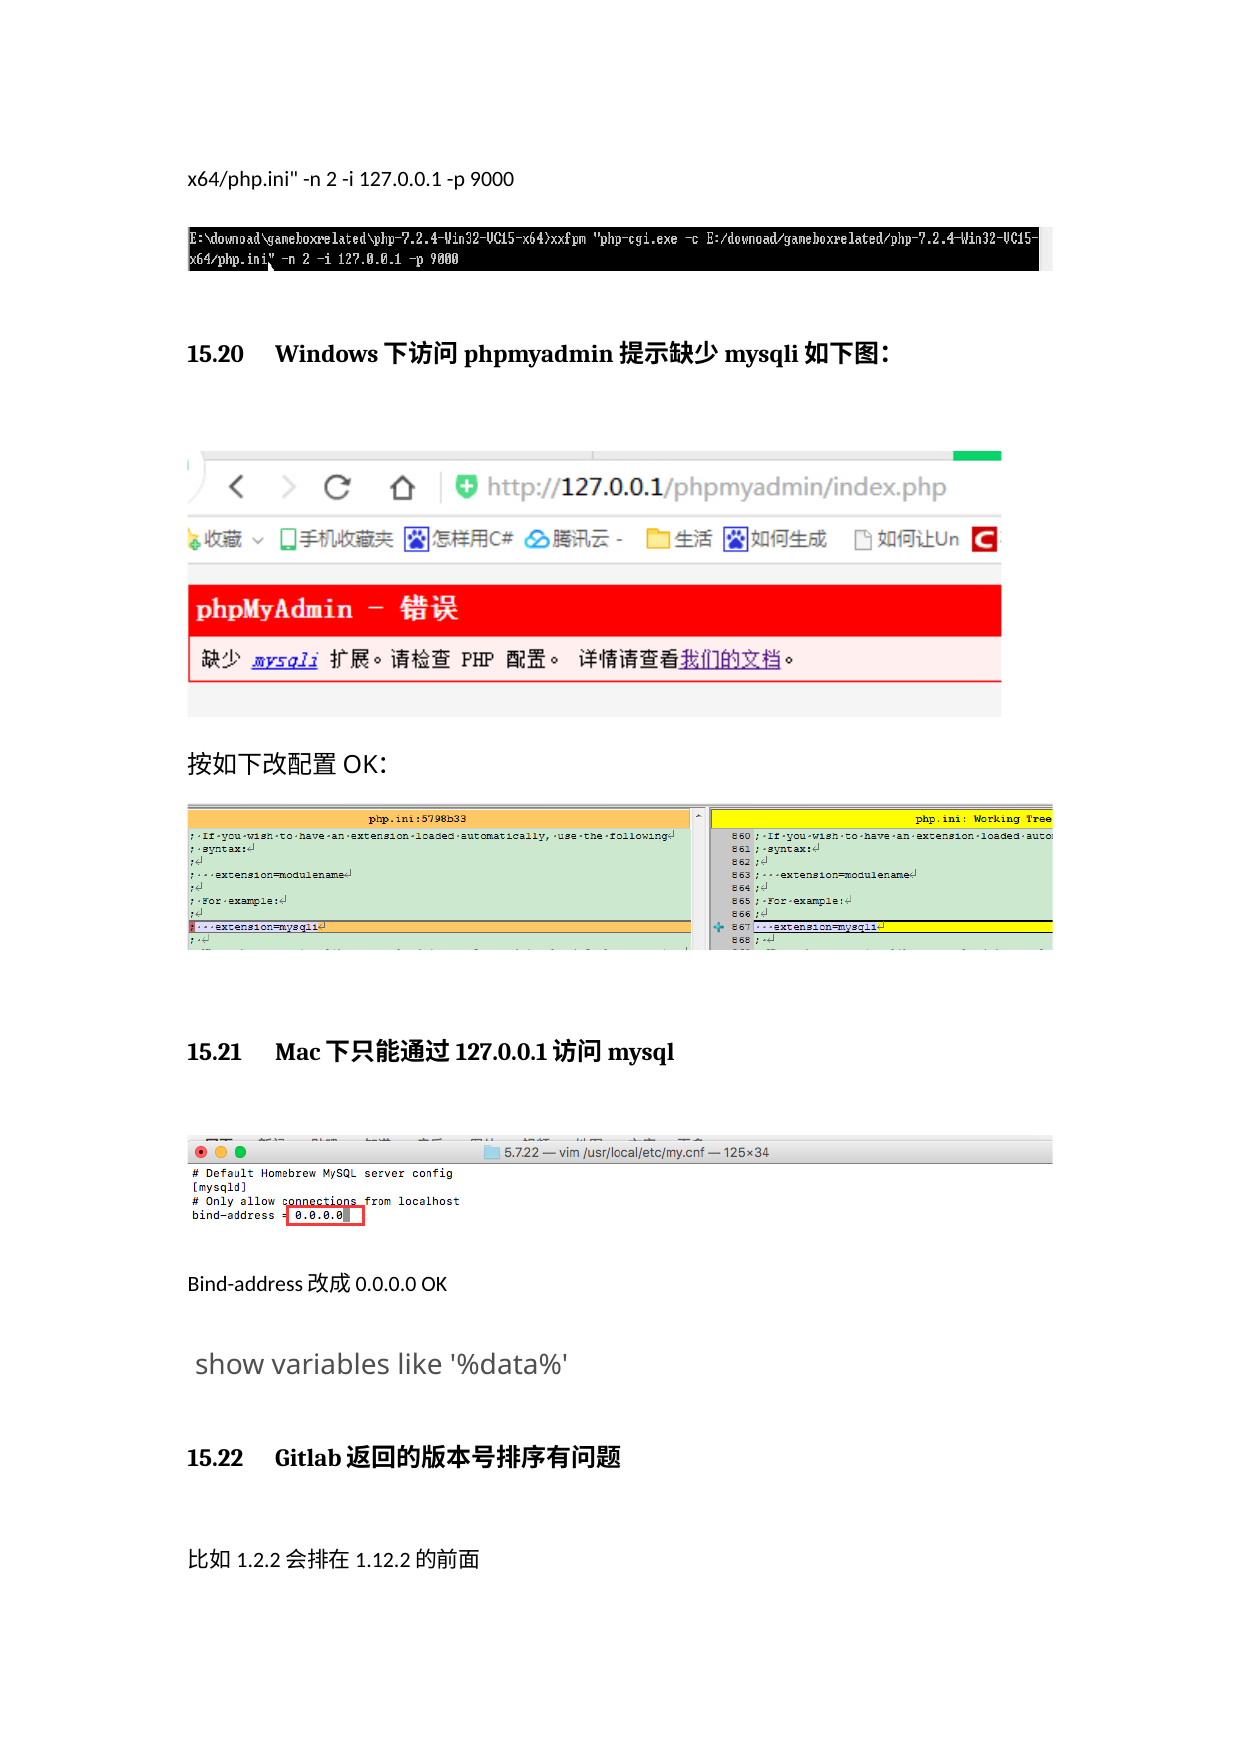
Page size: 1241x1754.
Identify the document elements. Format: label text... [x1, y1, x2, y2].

text 比如 1.2.2会排在1.12.2的前面 [187, 1541, 1053, 1574]
subtitle Windows下访问phpmyadmin 提示缺少mysqli如下图： [187, 319, 1053, 384]
list 按如下改配置OK： [187, 730, 1053, 795]
picture [187, 451, 1002, 717]
text x64/php.ini" -n 2 -i 127.0.0.1 -p 9000 [187, 162, 1053, 194]
picture [187, 803, 1053, 950]
picture [187, 227, 1053, 271]
picture [187, 1135, 1053, 1227]
text Bind-address改成0.0.0.0 OK [187, 1266, 1053, 1298]
text show variables like '%data%' [187, 1331, 1053, 1396]
subtitle Gitlab返回的版本号排序有问题 [187, 1423, 1053, 1488]
subtitle Mac下只能通过127.0.0.1访问mysql [187, 1017, 1053, 1082]
